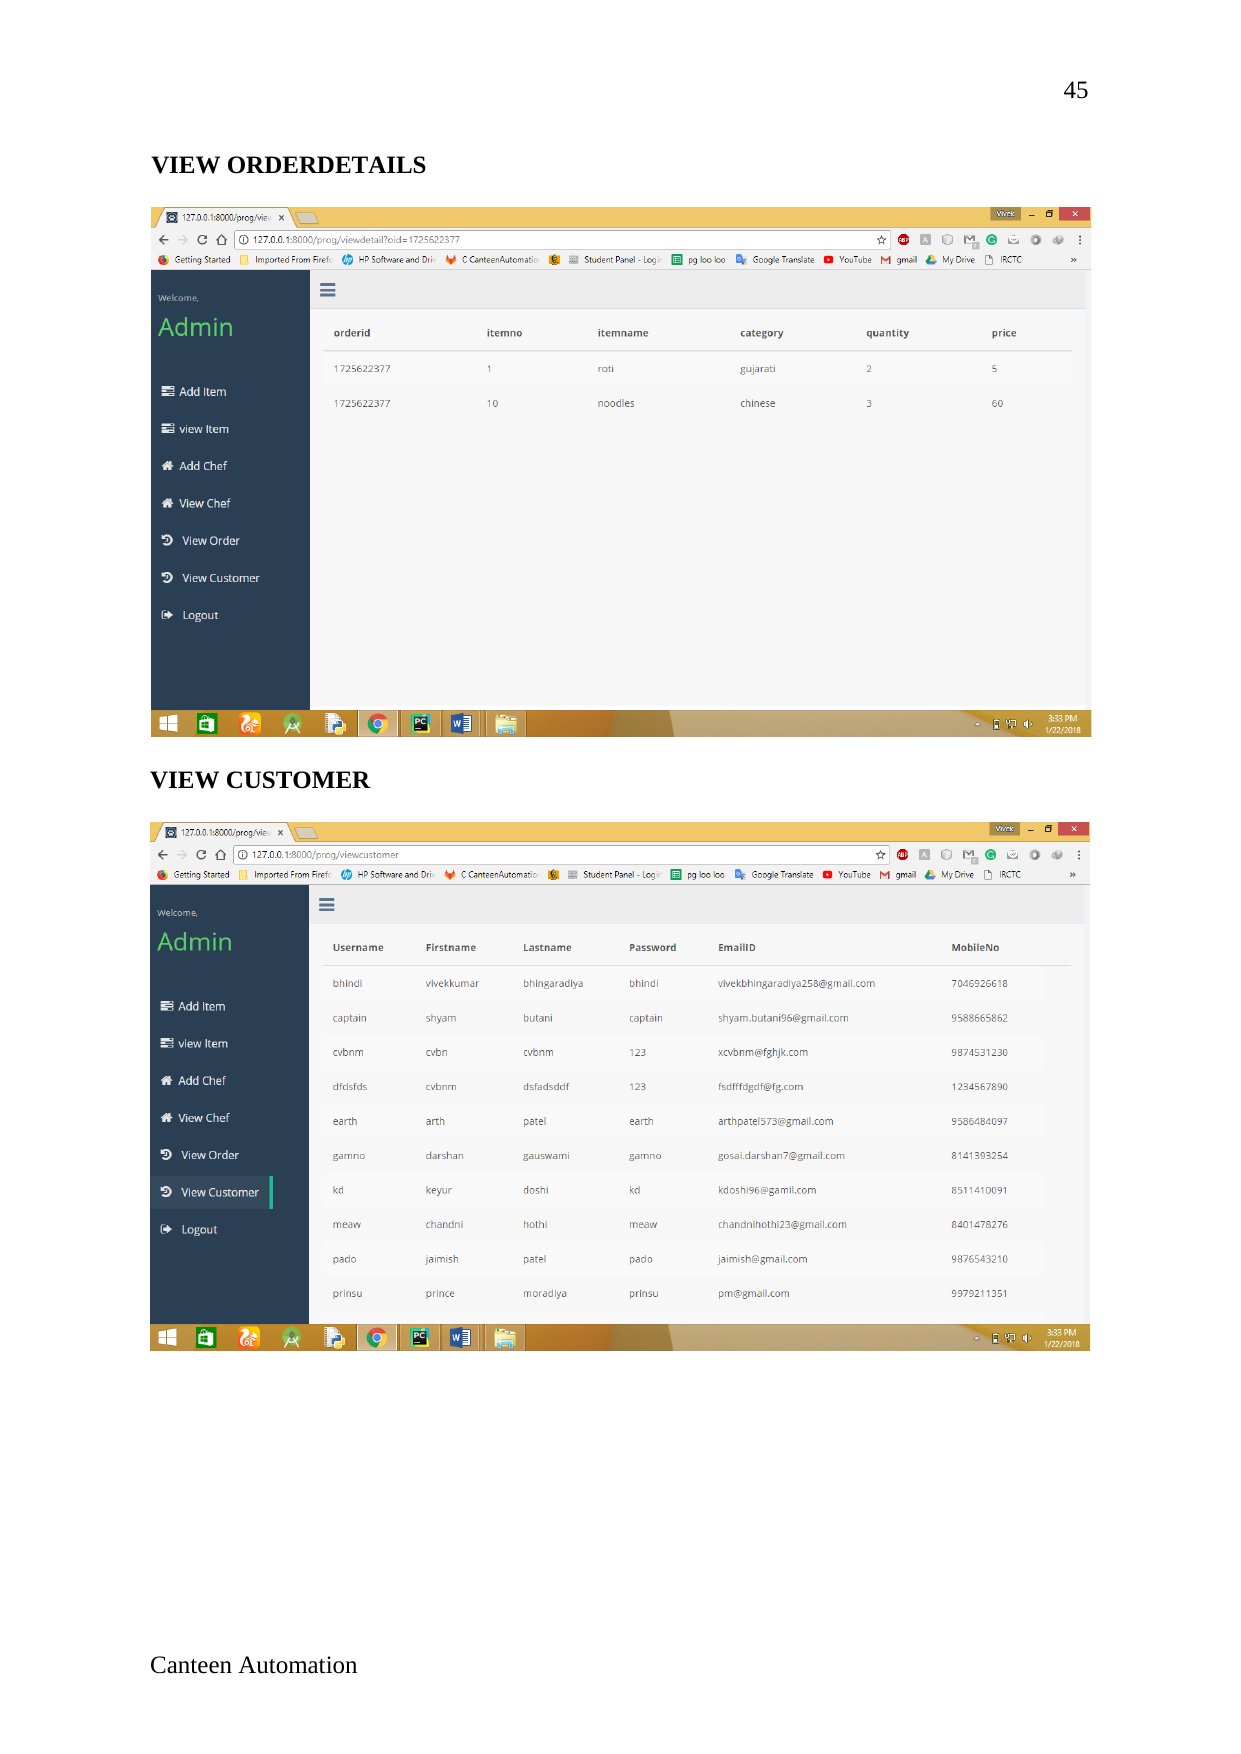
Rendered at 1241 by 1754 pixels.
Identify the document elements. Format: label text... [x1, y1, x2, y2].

text VIEW CUSTOMER [150, 765, 1088, 794]
picture [151, 207, 1092, 737]
picture [150, 822, 1091, 1351]
text VIEW ORDERDETAILS [151, 150, 1088, 179]
